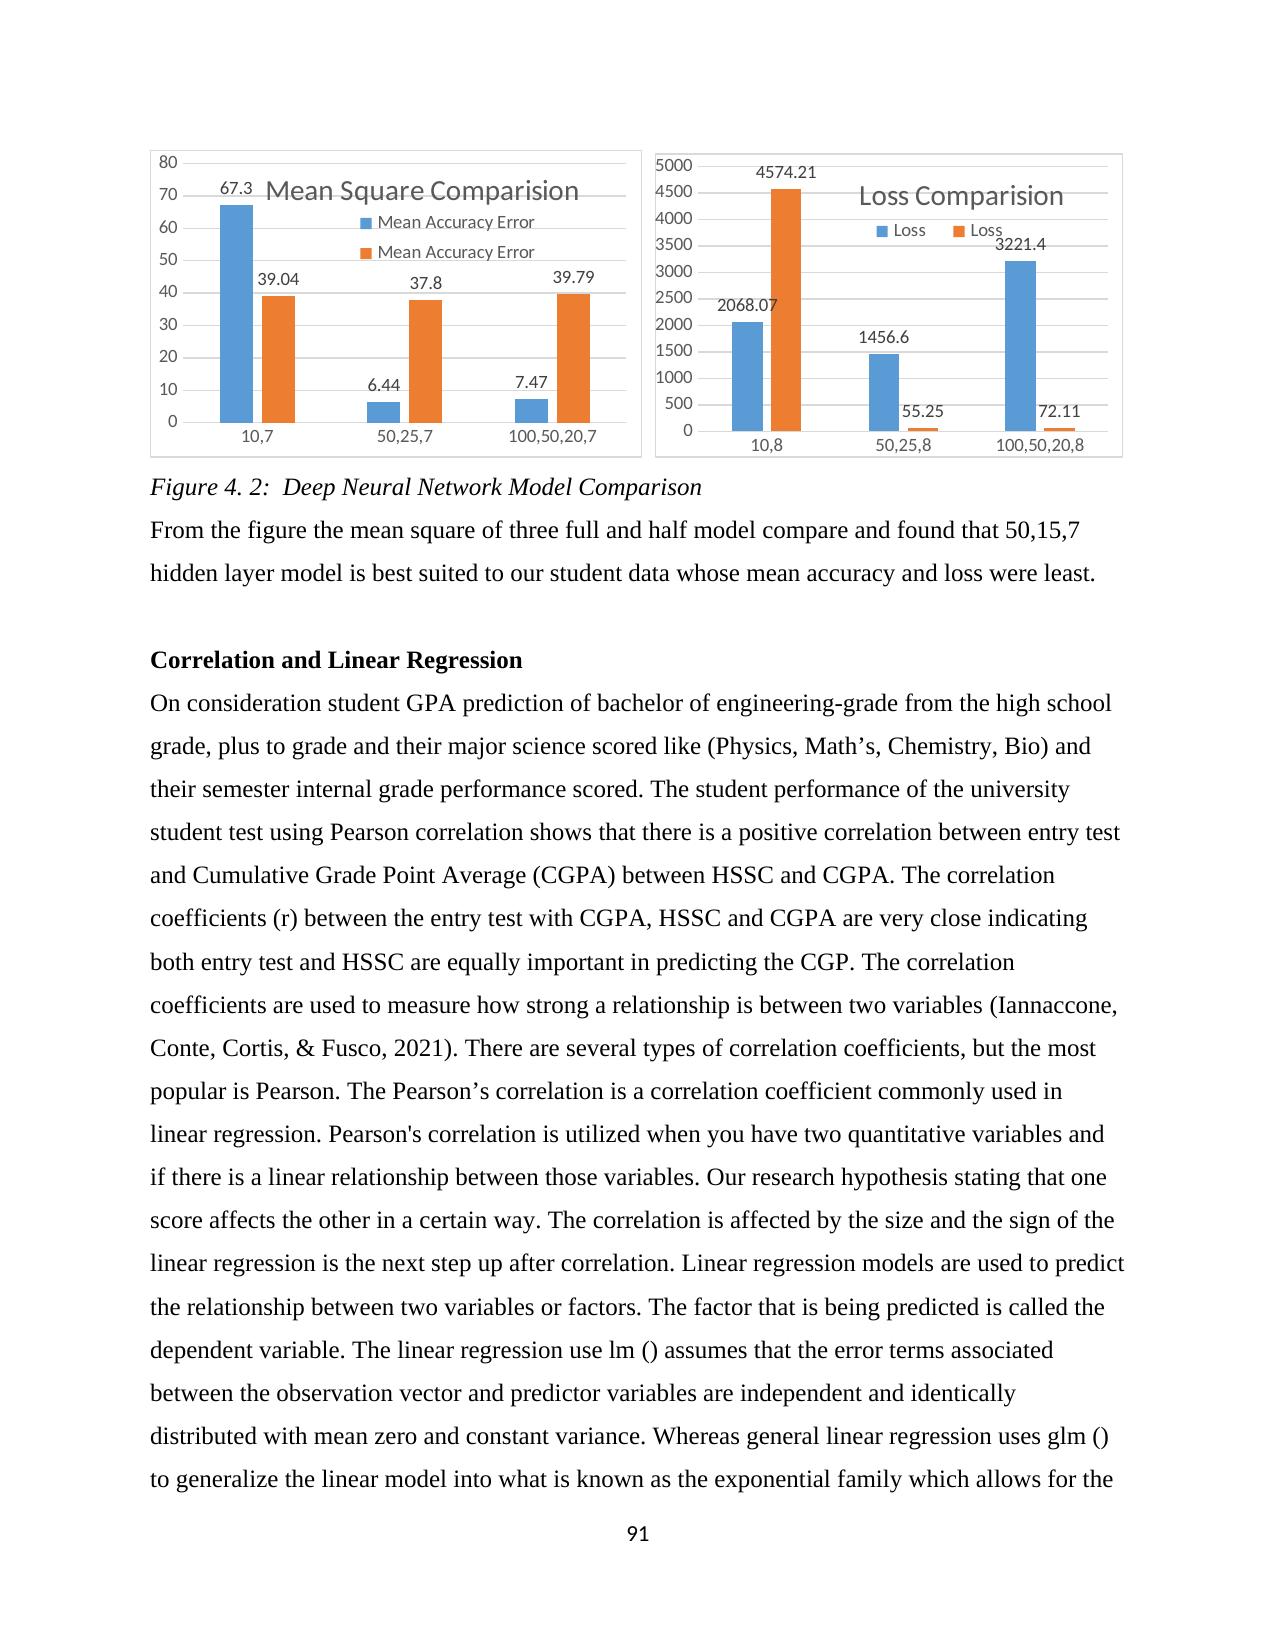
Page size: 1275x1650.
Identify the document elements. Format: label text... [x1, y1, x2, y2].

text From the figure the mean square of three full and half model compare and found that 50,15,7 hidden layer model is best suited to our student data whose mean accuracy and loss were least. [150, 515, 1125, 587]
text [150, 688, 1125, 1493]
subtitle Correlation and Linear Regression [150, 645, 1125, 673]
text Figure 4. 2: Deep Neural Network Model Comparison [150, 472, 1125, 501]
